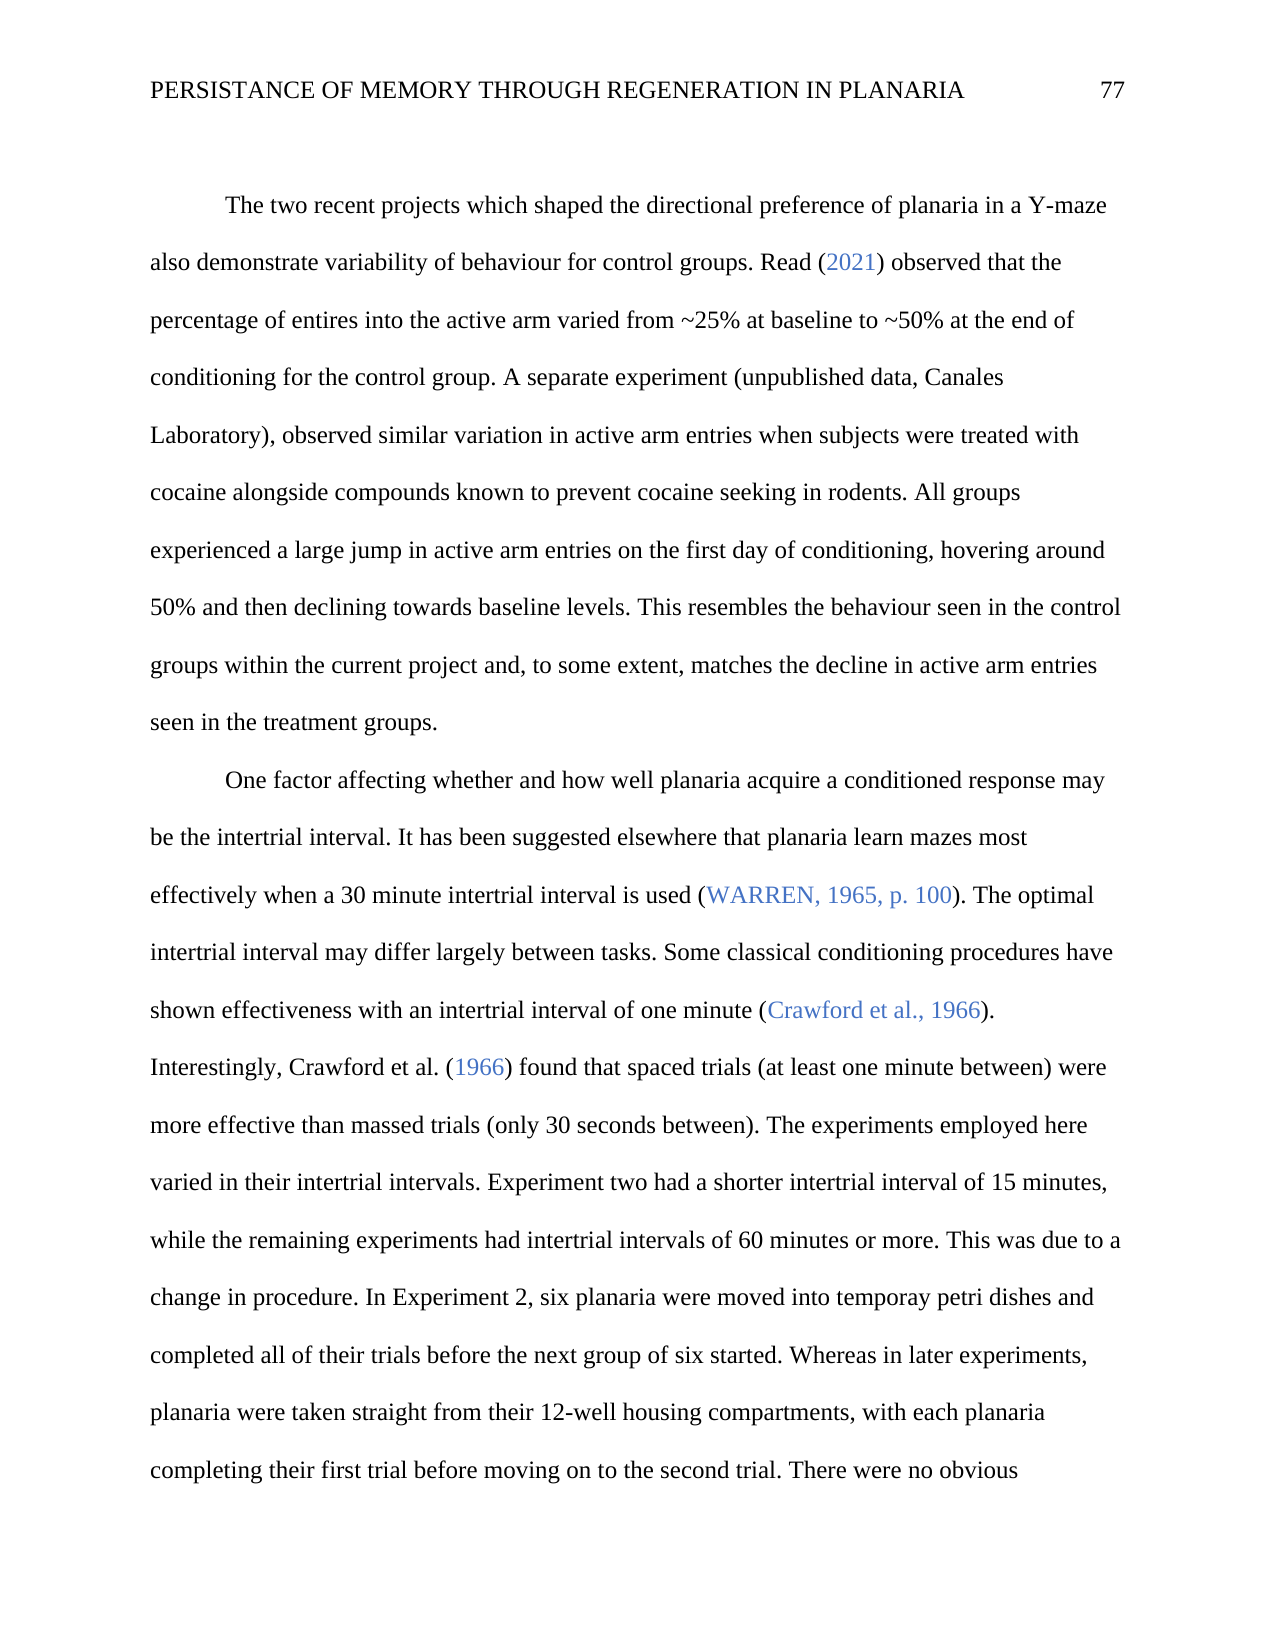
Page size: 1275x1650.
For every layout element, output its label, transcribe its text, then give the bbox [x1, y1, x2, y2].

text The two recent projects which shaped the directional preference of planaria in a Y-maze also demonstrate variability of behaviour for control groups. Read (2021) observed that the percentage of entires into the active arm varied from ~25% at baseline to ~50% at the end of conditioning for the control group. A separate experiment (unpublished data, Canales Laboratory), observed similar variation in active arm entries when subjects were treated with cocaine alongside compounds known to prevent cocaine seeking in rodents. All groups experienced a large jump in active arm entries on the first day of conditioning, hovering around 50% and then declining towards baseline levels. This resembles the behaviour seen in the control groups within the current project and, to some extent, matches the decline in active arm entries seen in the treatment groups. [150, 190, 1125, 736]
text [150, 765, 1125, 1484]
